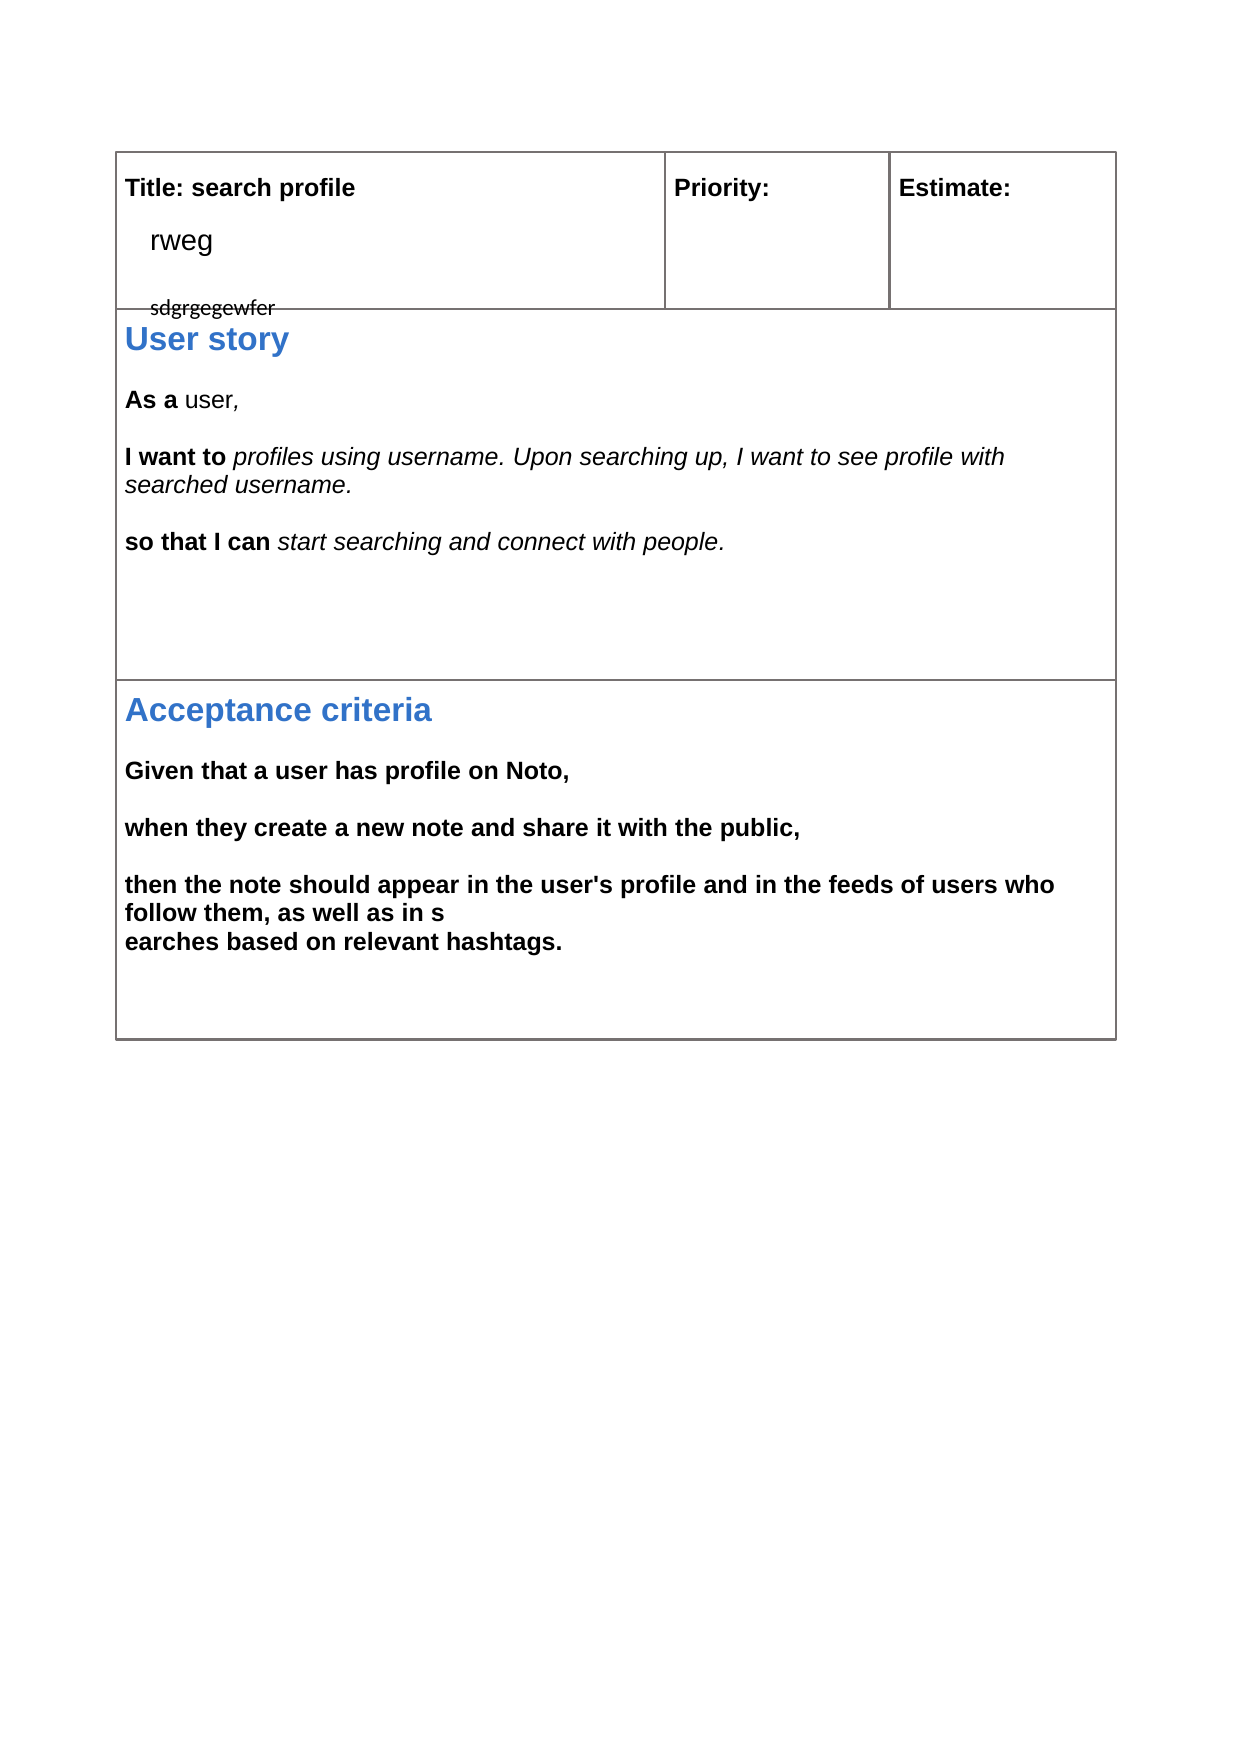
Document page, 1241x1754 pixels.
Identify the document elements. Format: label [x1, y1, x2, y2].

picture [113, 688, 1118, 1031]
picture [113, 317, 1119, 674]
picture [113, 160, 1118, 316]
